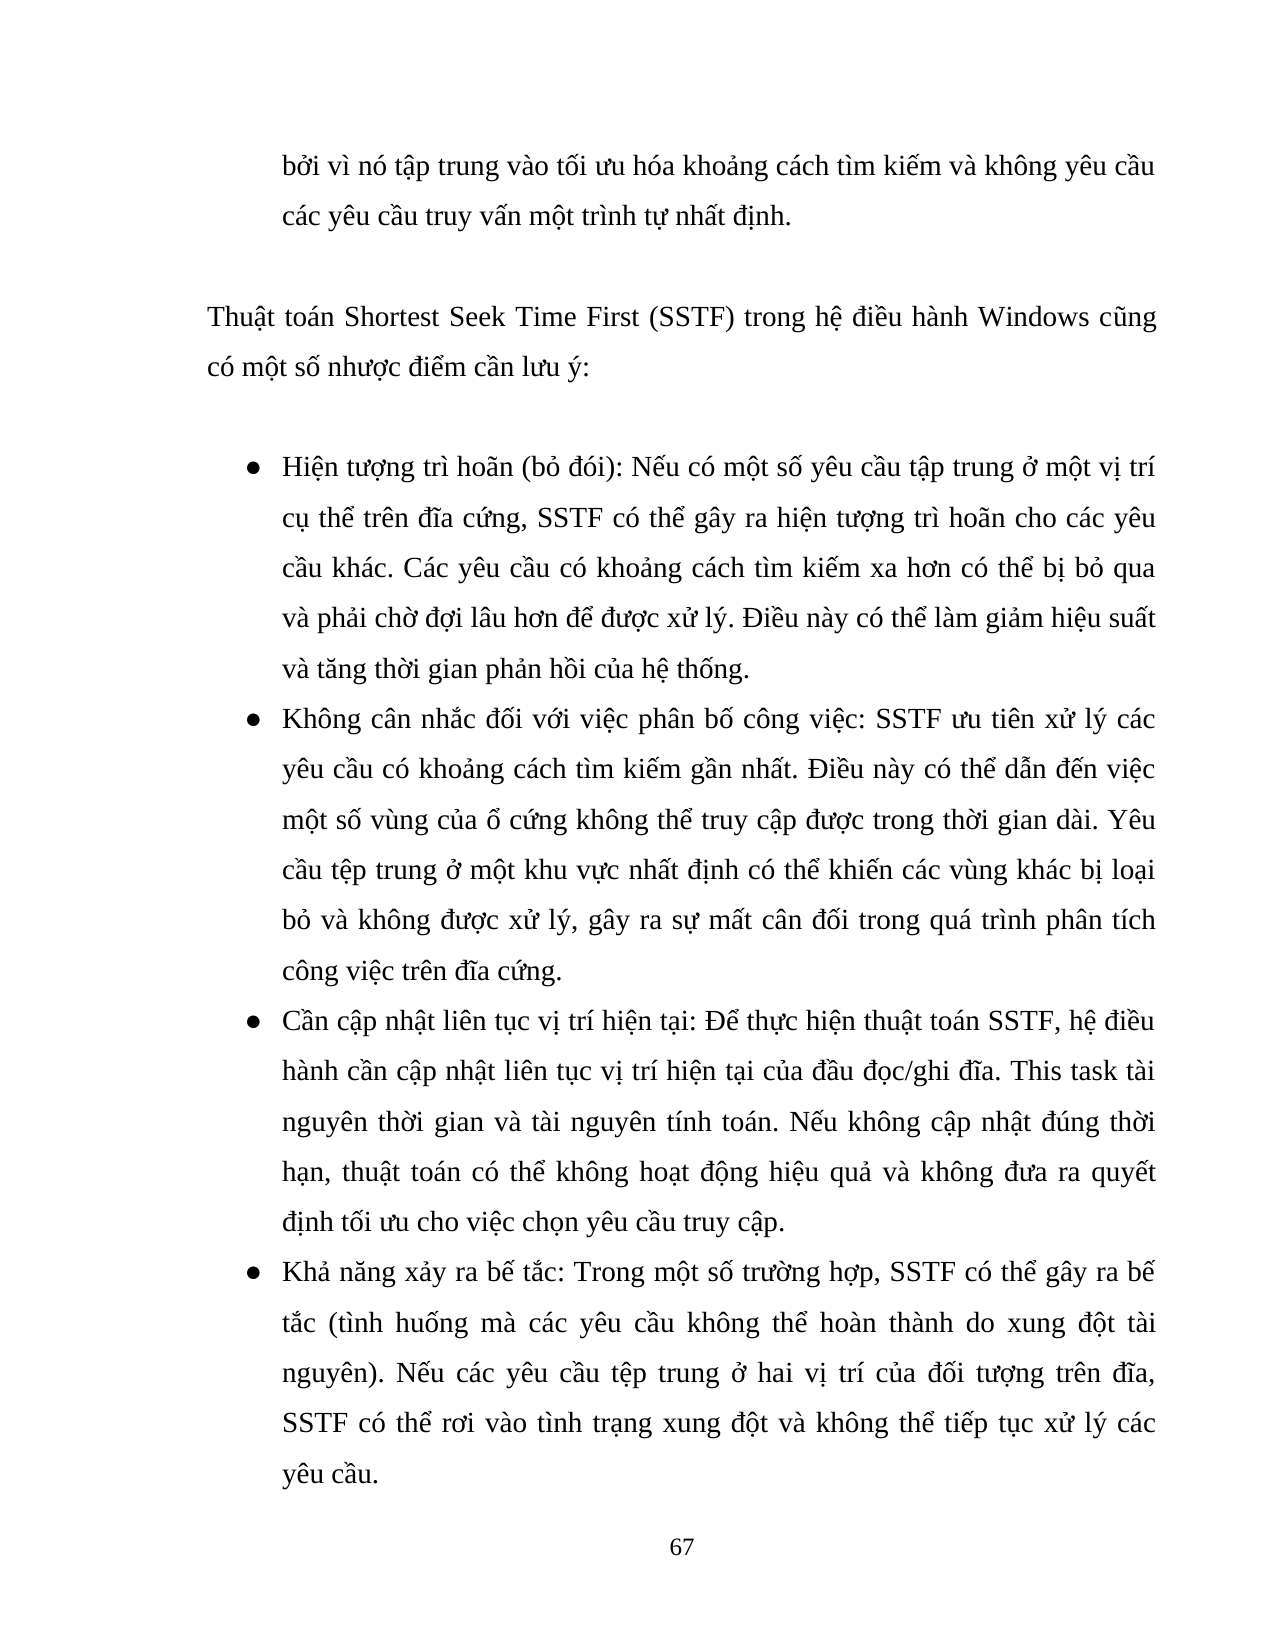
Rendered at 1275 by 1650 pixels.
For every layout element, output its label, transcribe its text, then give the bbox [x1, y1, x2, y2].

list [244, 148, 1157, 232]
list Khả năng xảy ra bế tắc: Trong một số trường hợp, SSTF có thể gây ra bế tắc (tình huống mà các yêu cầu không thể hoàn thành do xung đột tài nguyên). Nếu các yêu cầu tệp trung ở hai vị trí của đối tượng trên đĩa, SSTF có thể rơi vào tình trạng xung đột và không thể tiếp tục xử lý các yêu cầu. [244, 1254, 1157, 1489]
text Thuật toán Shortest Seek Time First (SSTF) trong hệ điều hành Windows cũng có một số nhược điểm cần lưu ý: [207, 299, 1157, 382]
list Không cân nhắc đối với việc phân bố công việc: SSTF ưu tiên xử lý các yêu cầu có khoảng cách tìm kiếm gần nhất. Điều này có thể dẫn đến việc một số vùng của ổ cứng không thể truy cập được trong thời gian dài. Yêu cầu tệp trung ở một khu vực nhất định có thể khiến các vùng khác bị loại bỏ và không được xử lý, gây ra sự mất cân đối trong quá trình phân tích công việc trên đĩa cứng. [244, 701, 1157, 986]
list Hiện tượng trì hoãn (bỏ đói): Nếu có một số yêu cầu tập trung ở một vị trí cụ thể trên đĩa cứng, SSTF có thể gây ra hiện tượng trì hoãn cho các yêu cầu khác. Các yêu cầu có khoảng cách tìm kiếm xa hơn có thể bị bỏ qua và phải chờ đợi lâu hơn để được xử lý. Điều này có thể làm giảm hiệu suất và tăng thời gian phản hồi của hệ thống. [244, 449, 1157, 684]
list Cần cập nhật liên tục vị trí hiện tại: Để thực hiện thuật toán SSTF, hệ điều hành cần cập nhật liên tục vị trí hiện tại của đầu đọc/ghi đĩa. This task tài nguyên thời gian và tài nguyên tính toán. Nếu không cập nhật đúng thời hạn, thuật toán có thể không hoạt động hiệu quả và không đưa ra quyết định tối ưu cho việc chọn yêu cầu truy cập. [244, 1003, 1157, 1238]
